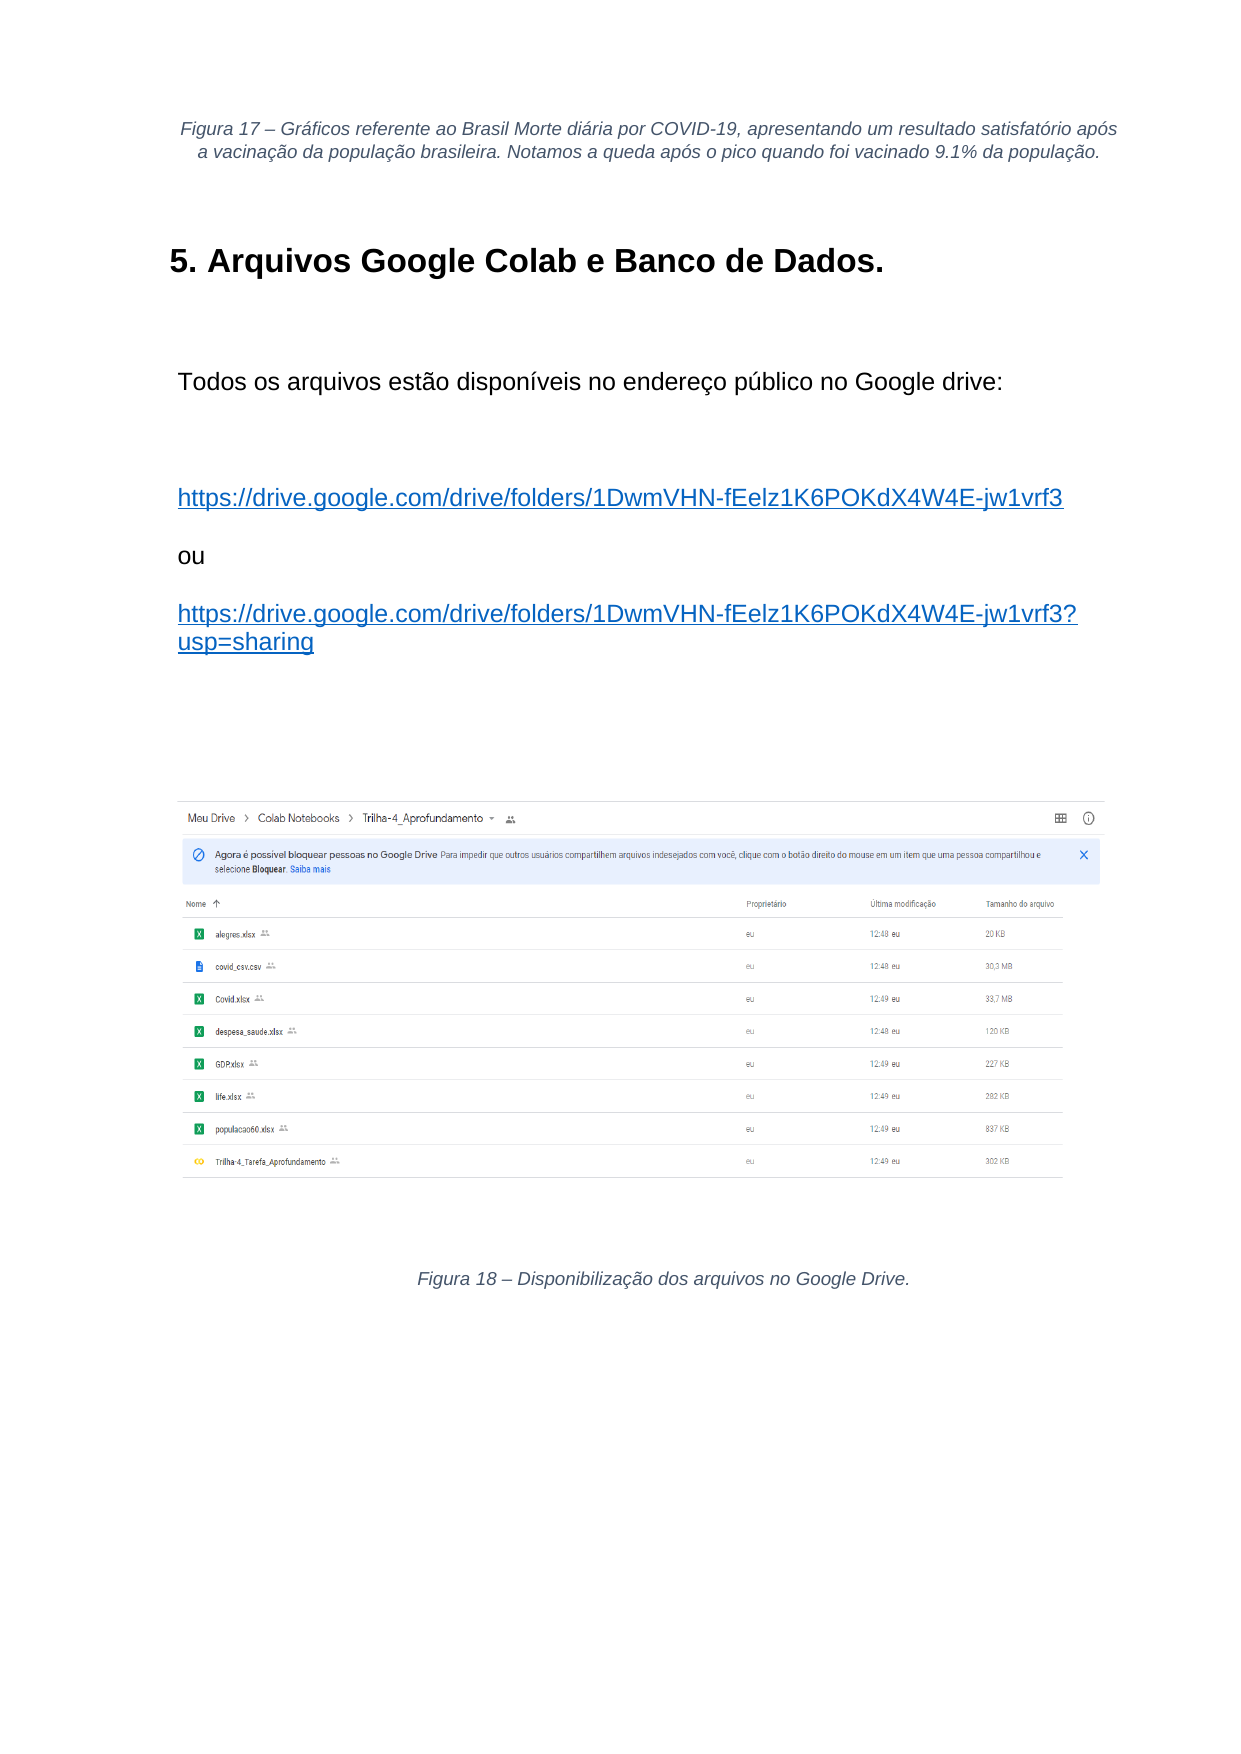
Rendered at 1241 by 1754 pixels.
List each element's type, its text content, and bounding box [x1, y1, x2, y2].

subtitle Arquivos Google Colab e Banco de Dados. [169, 241, 1152, 280]
text ou [177, 541, 1152, 569]
text Figura 17 – Gráficos referente ao Brasil Morte diária por COVID-19, apresentando um resultado satisfatório após a vacinação da população brasileira. Notamos a queda após o pico quando foi vacinado 9.1% da população. [177, 118, 1122, 163]
text https://drive.google.com/drive/folders/1DwmVHN-fEelz1K6POKdX4W4E-jw1vrf3?usp=sharing [177, 599, 1152, 656]
text https://drive.google.com/drive/folders/1DwmVHN-fEelz1K6POKdX4W4E-jw1vrf3 [177, 483, 1152, 512]
text Todos os arquivos estão disponíveis no endereço público no Google drive: [177, 367, 1152, 396]
picture [177, 801, 1105, 1239]
